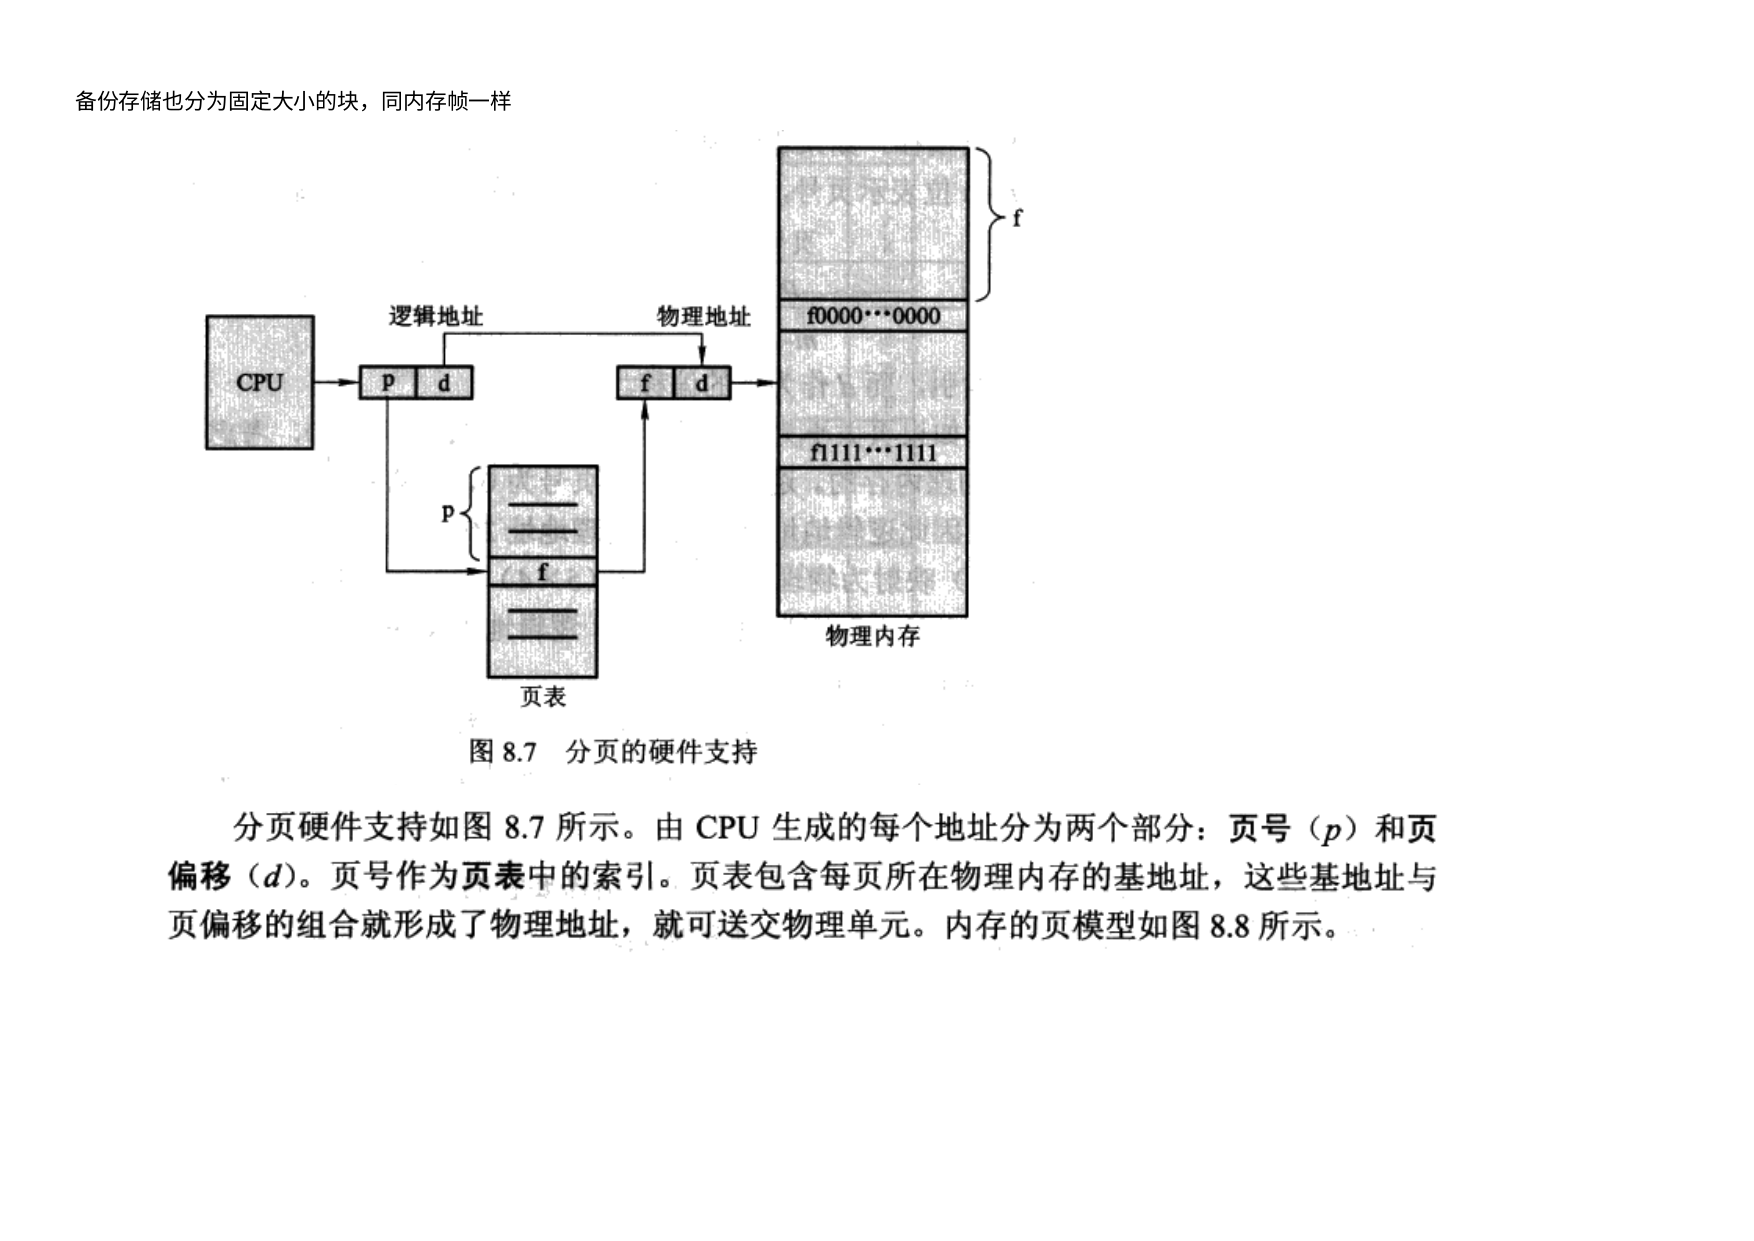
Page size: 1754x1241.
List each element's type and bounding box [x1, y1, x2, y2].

text [75, 84, 1679, 116]
